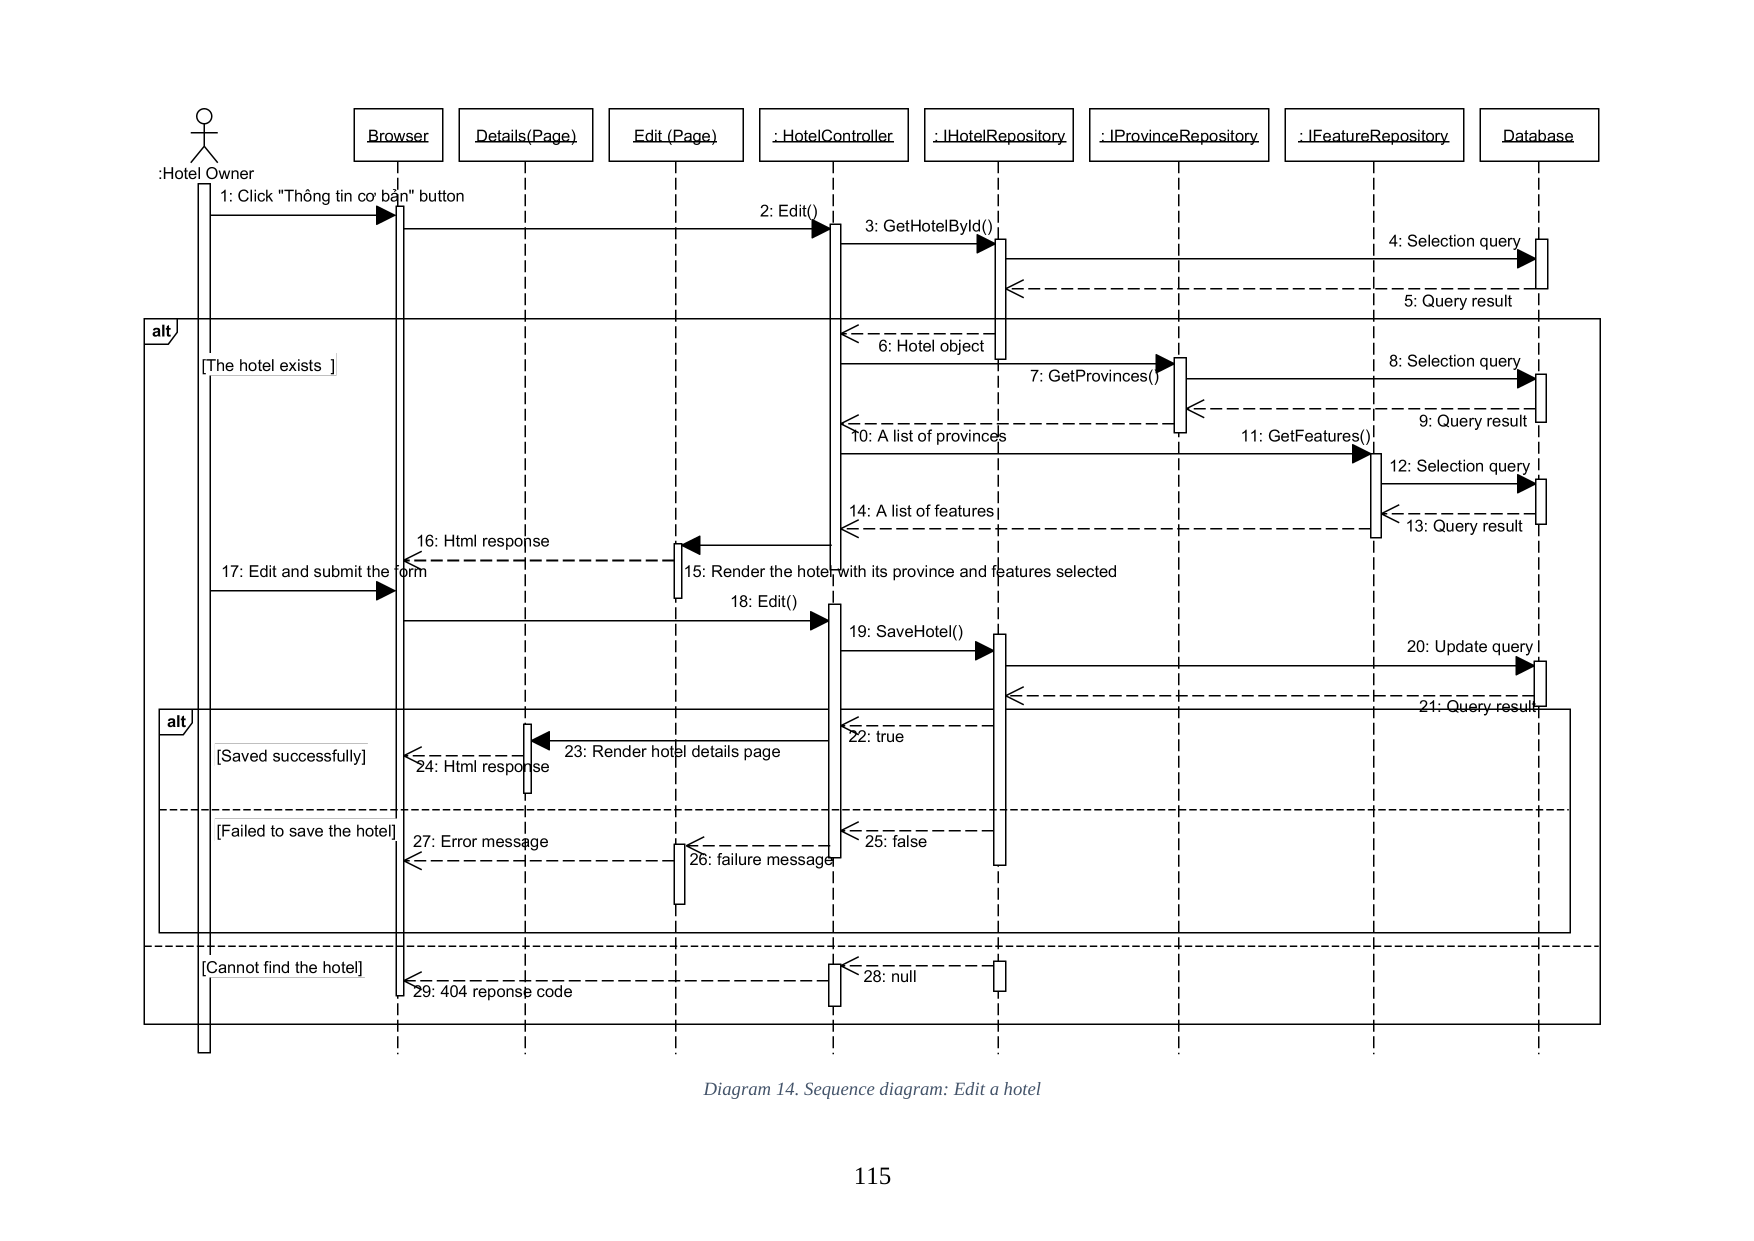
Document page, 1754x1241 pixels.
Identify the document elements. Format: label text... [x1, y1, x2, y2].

picture [139, 103, 1605, 1060]
